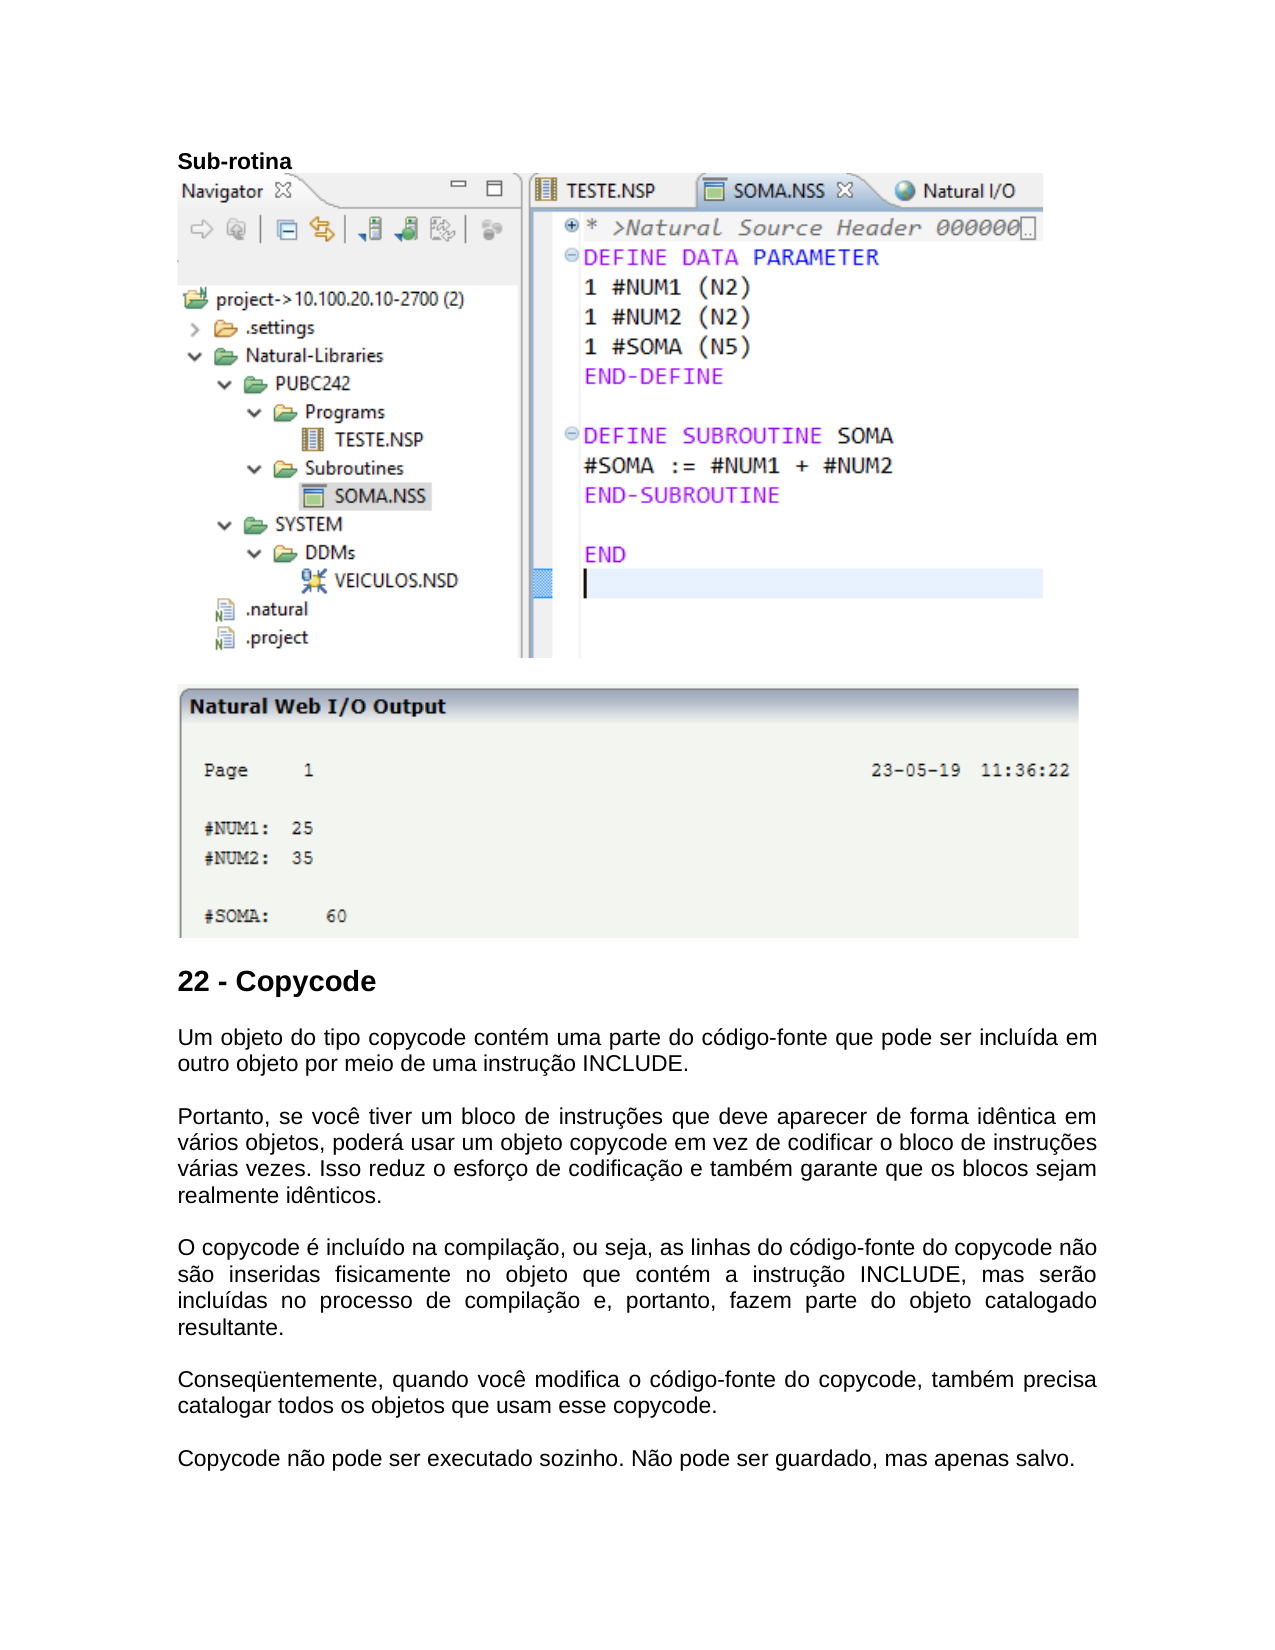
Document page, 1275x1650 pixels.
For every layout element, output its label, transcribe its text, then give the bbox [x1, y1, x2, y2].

text Sub-rotina [177, 148, 1098, 174]
text 22 - Copycode [177, 964, 1098, 997]
text Um objeto do tipo copycode contém uma parte do código-fonte que pode ser incluída em outro objeto por meio de uma instrução INCLUDE. [177, 1023, 1098, 1076]
text Conseqüentemente, quando você modifica o código-fonte do copycode, também precisa catalogar todos os objetos que usam esse copycode. [177, 1366, 1098, 1419]
picture [177, 684, 1079, 938]
text Portanto, se você tiver um bloco de instruções que deve aparecer de forma idêntica em vários objetos, poderá usar um objeto copycode em vez de codificar o bloco de instruções várias vezes. Isso reduz o esforço de codificação e também garante que os blocos sejam realmente idênticos. [177, 1103, 1098, 1208]
text O copycode é incluído na compilação, ou seja, as linhas do código-fonte do copycode não são inseridas fisicamente no objeto que contém a instrução INCLUDE, mas serão incluídas no processo de compilação e, portanto, fazem parte do objeto catalogado resultante. [177, 1234, 1098, 1340]
picture [177, 173, 1044, 658]
text Copycode não pode ser executado sozinho. Não pode ser guardado, mas apenas salvo. [177, 1445, 1098, 1472]
